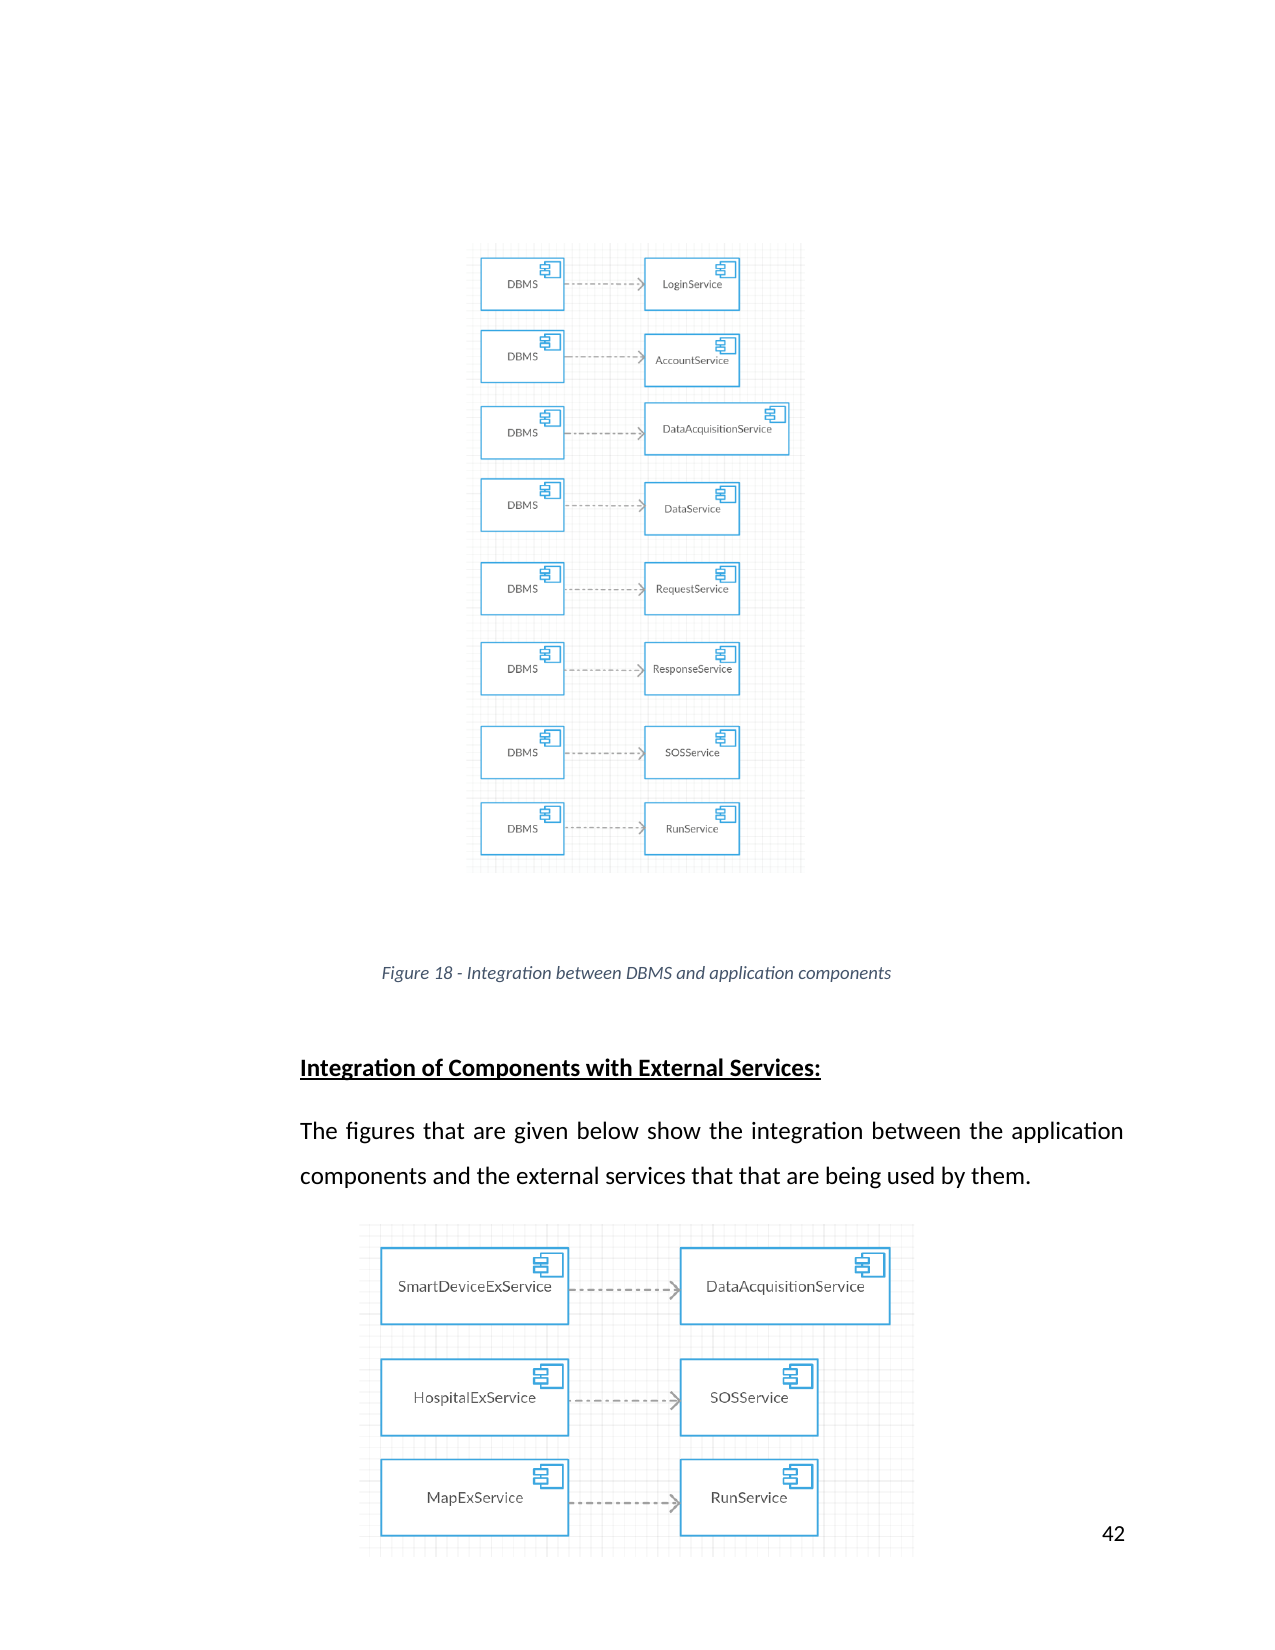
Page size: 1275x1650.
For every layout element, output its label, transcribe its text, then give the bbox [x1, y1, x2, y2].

text The figures that are given below show the integration between the application components and the external services that that are being used by them. [300, 1115, 1125, 1191]
picture [358, 1224, 914, 1556]
text Integration of Components with External Services: [300, 1052, 1125, 1083]
picture [466, 243, 805, 873]
